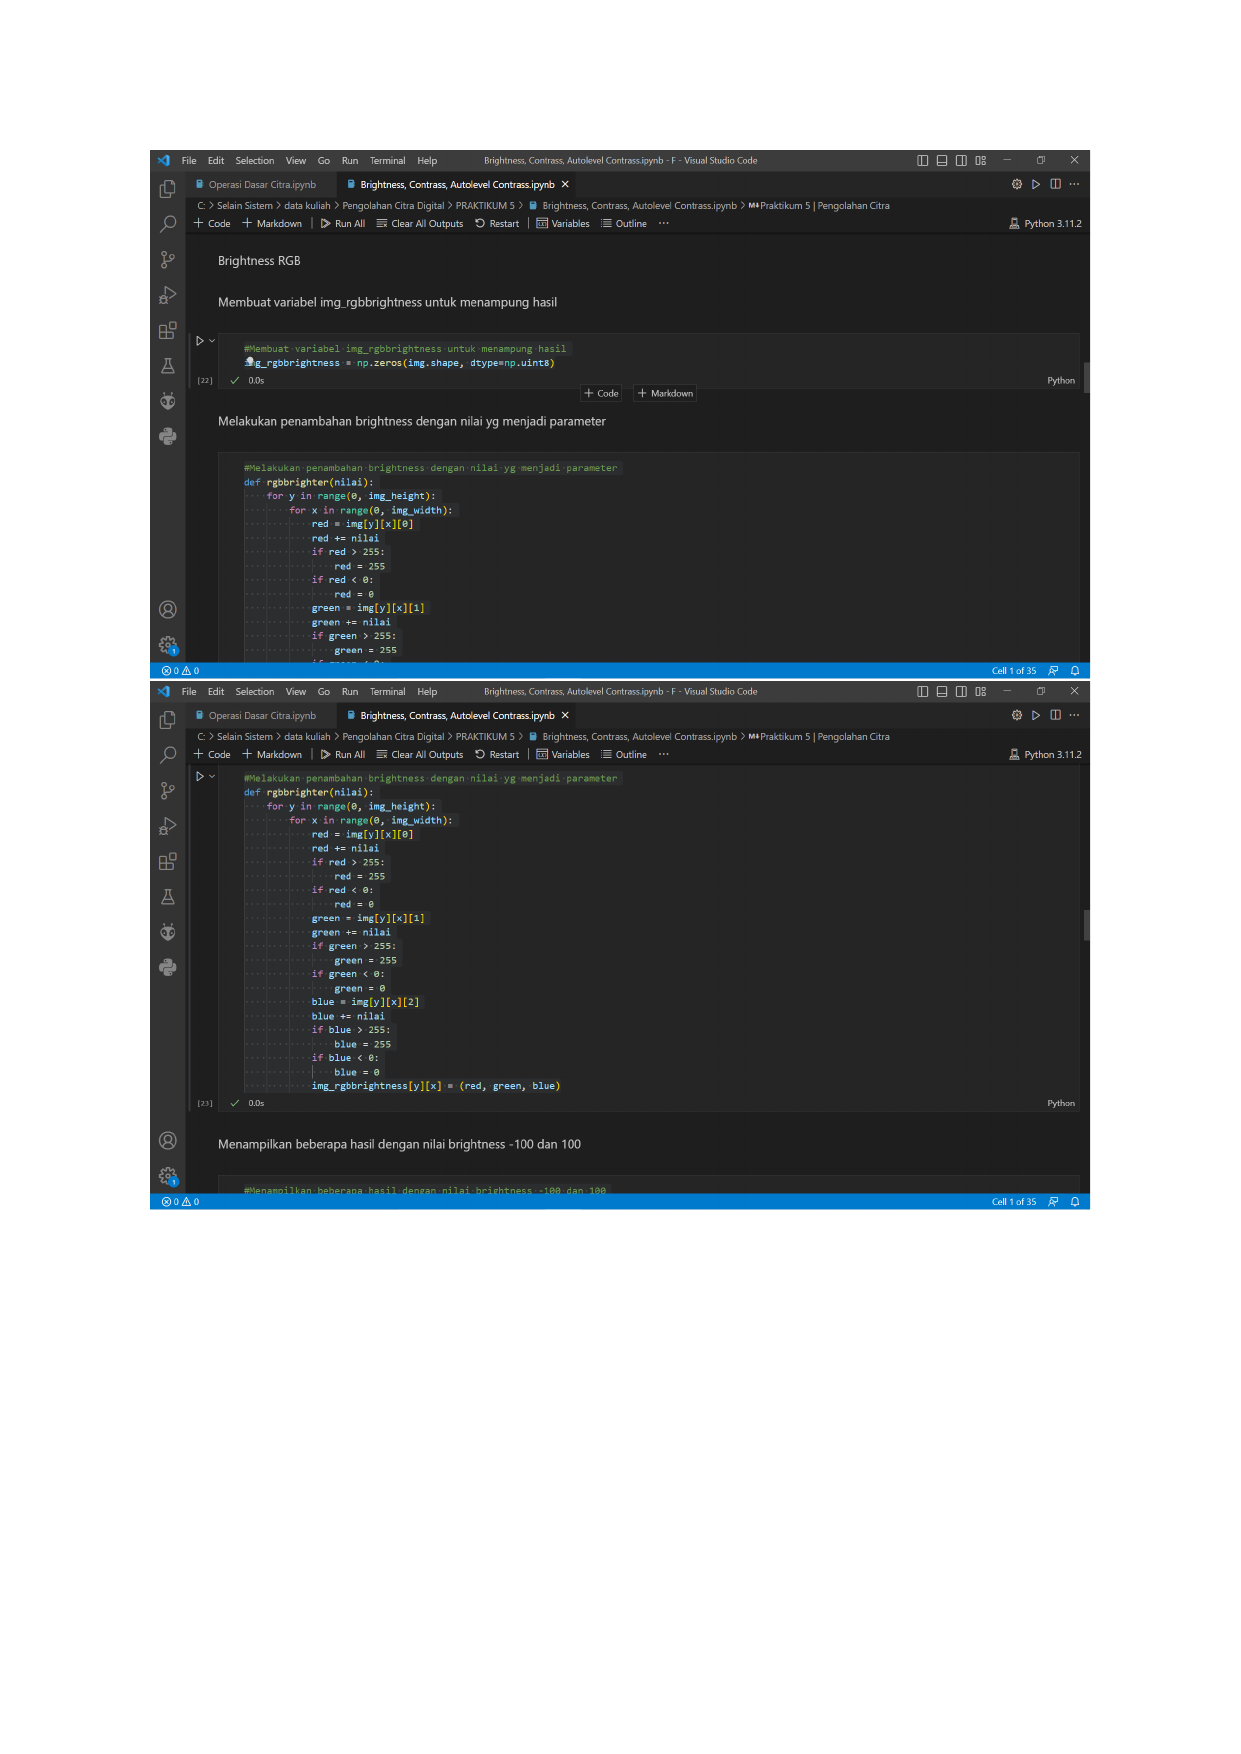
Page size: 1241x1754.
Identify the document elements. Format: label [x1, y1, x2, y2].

picture [150, 150, 1091, 679]
picture [150, 681, 1091, 1210]
